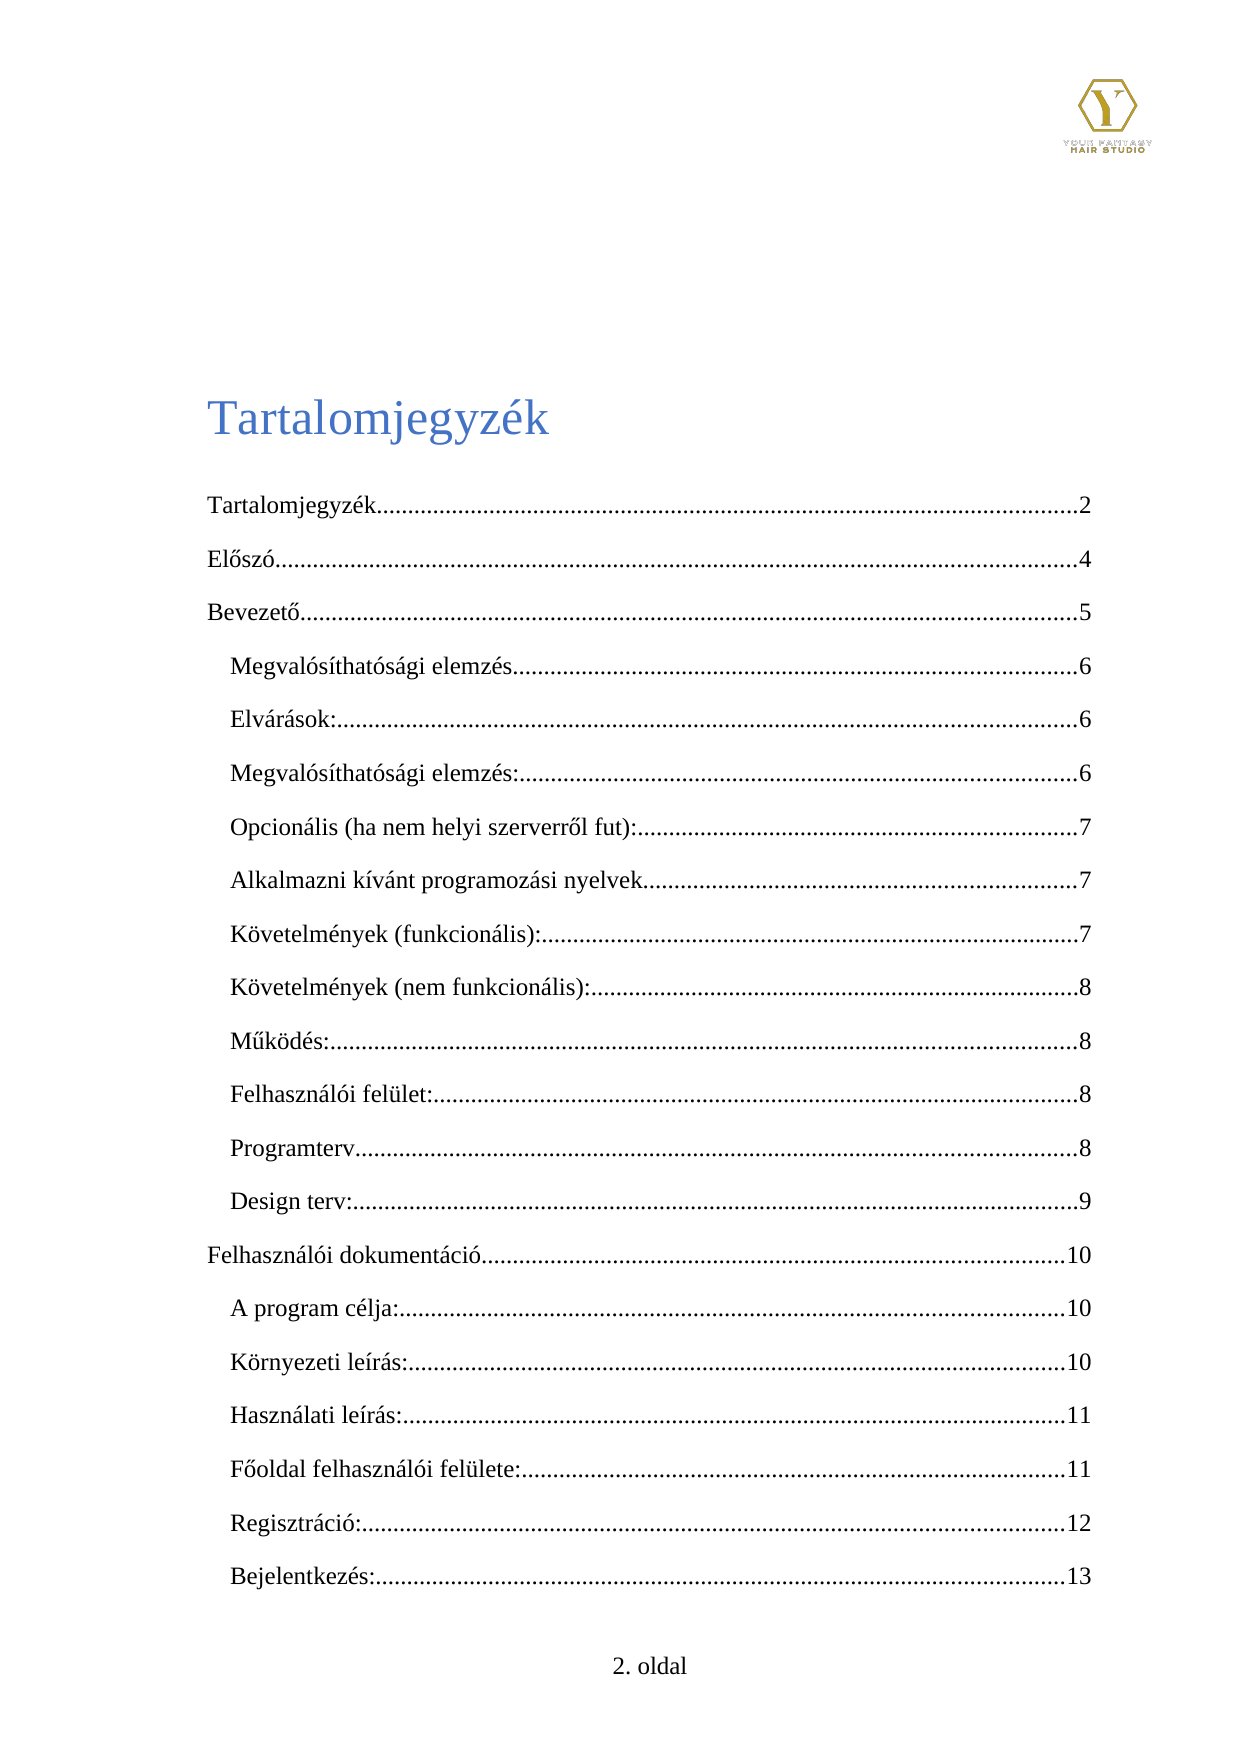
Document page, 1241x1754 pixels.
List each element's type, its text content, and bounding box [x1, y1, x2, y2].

text Opcionális (ha nem helyi szerverről fut): 7 [230, 812, 1092, 840]
text Tartalomjegyzék [207, 387, 1092, 445]
picture [1063, 73, 1152, 163]
text Környezeti leírás: 10 [230, 1347, 1092, 1376]
text Alkalmazni kívánt programozási nyelvek 7 [230, 865, 1092, 894]
text Megvalósíthatósági elemzés 6 [230, 651, 1092, 680]
text Bevezető 5 [207, 597, 1092, 626]
text Használati leírás: 11 [230, 1401, 1092, 1429]
text Főoldal felhasználói felülete: 11 [230, 1454, 1092, 1483]
text Regisztráció: 12 [230, 1508, 1092, 1536]
text Követelmények (funkcionális): 7 [230, 919, 1092, 947]
text Megvalósíthatósági elemzés: 6 [230, 758, 1092, 787]
text Elvárások: 6 [230, 704, 1092, 733]
text Tartalomjegyzék 2 [207, 490, 1092, 519]
text Követelmények (nem funkcionális): 8 [230, 972, 1092, 1001]
text Felhasználói dokumentáció 10 [207, 1240, 1092, 1269]
text Programterv 8 [230, 1133, 1092, 1162]
text Működés: 8 [230, 1026, 1092, 1054]
text Bejelentkezés: 13 [230, 1561, 1092, 1590]
text Előszó 4 [207, 544, 1092, 573]
text A program célja: 10 [230, 1293, 1092, 1322]
text Felhasználói felület: 8 [230, 1079, 1092, 1108]
text Design terv: 9 [230, 1186, 1092, 1215]
